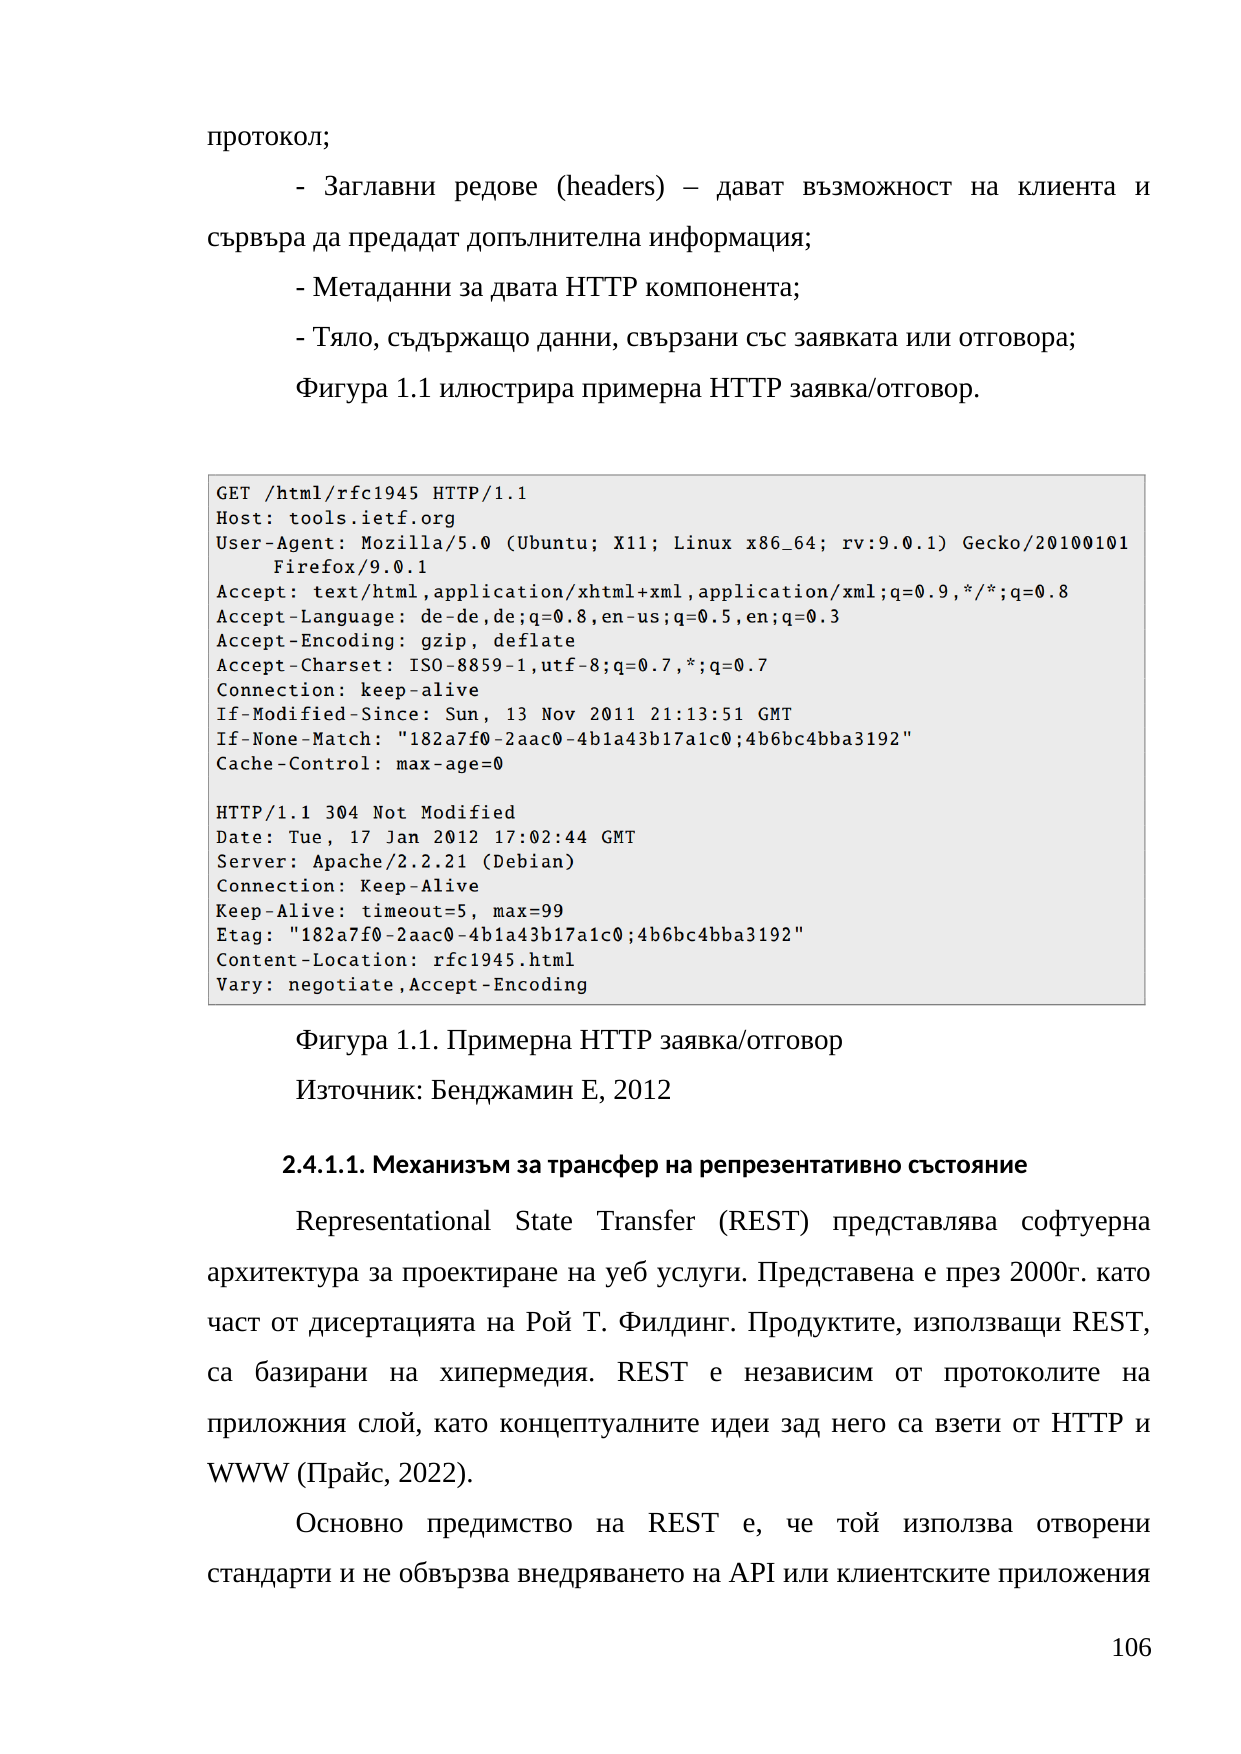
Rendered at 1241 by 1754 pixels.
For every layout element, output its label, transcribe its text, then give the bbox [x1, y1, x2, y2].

text Източник: Бенджамин Е, 2012 [207, 1072, 1152, 1106]
text Фигура 1.1 илюстрира примерна HTTP заявка/отговор. [207, 370, 1152, 403]
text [207, 118, 1152, 152]
picture [206, 470, 1147, 1006]
subtitle 2.4.1.1. Механизъм за трансфер на репрезентативно състояние [207, 1148, 1152, 1181]
text Representational State Transfer (REST) представлява софтуерна архитектура за проектиране на уеб услуги. Представена е през 2000г. като част от дисертацията на Рой Т. Филдинг. Продуктите, използващи REST, са базирани на хипермедия. REST е независим от протоколите на приложния слой, като концептуалните идеи зад него са взети от HTTP и WWW (Прайс, 2022). [207, 1203, 1152, 1488]
text - Метаданни за двата HTTP компонента; [207, 269, 1152, 303]
text Фигура 1.1. Примерна HTTP заявка/отговор [207, 1022, 1152, 1056]
text - Тяло, съдържащо данни, свързани със заявката или отговора; [207, 319, 1152, 353]
text - Заглавни редове (headers) – дават възможност на клиента и сървъра да предадат допълнителна информация; [207, 168, 1152, 252]
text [207, 1505, 1152, 1589]
